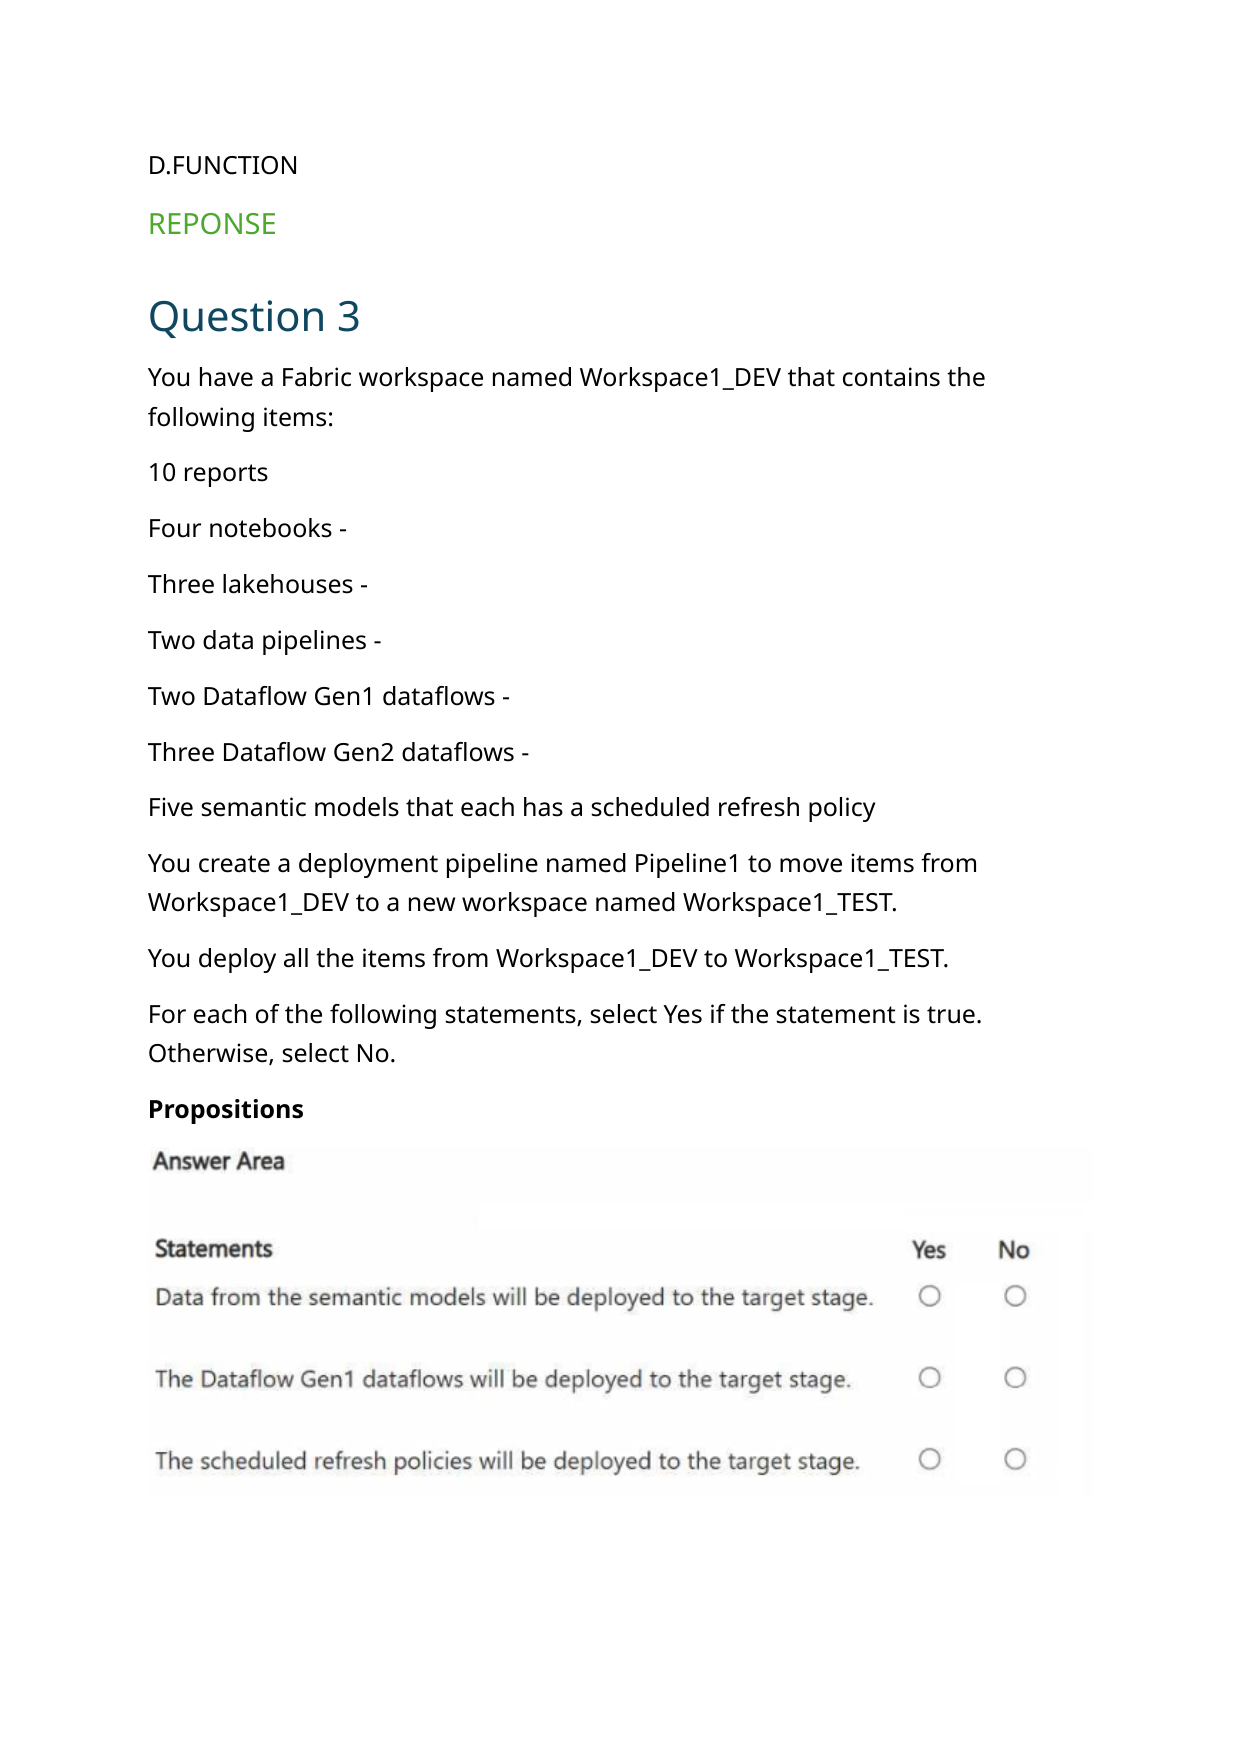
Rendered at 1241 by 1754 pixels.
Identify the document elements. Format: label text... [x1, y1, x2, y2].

picture [147, 1147, 1093, 1498]
text You have a Fabric workspace named Workspace1_DEV that contains the following items: [148, 360, 1093, 433]
text You create a deployment pipeline named Pipeline1 to move items from Workspace1_DEV to a new workspace named Workspace1_TEST. [148, 846, 1093, 919]
subtitle REPONSE [148, 203, 1093, 243]
text Propositions [148, 1092, 1093, 1126]
text Three lakehouses - [148, 567, 1093, 601]
text You deploy all the items from Workspace1_DEV to Workspace1_TEST. [148, 941, 1093, 975]
text D.FUNCTION [148, 148, 1093, 182]
text For each of the following statements, select Yes if the statement is true. Otherwise, select No. [148, 997, 1093, 1070]
text Two Dataflow Gen1 dataflows - [148, 678, 1093, 712]
text Two data pipelines - [148, 623, 1093, 657]
subtitle Question 3 [148, 287, 1093, 343]
text 10 reports [148, 455, 1093, 489]
text Three Dataflow Gen2 dataflows - [148, 734, 1093, 768]
text Five semantic models that each has a scheduled refresh policy [148, 790, 1093, 824]
text Four notebooks - [148, 511, 1093, 545]
